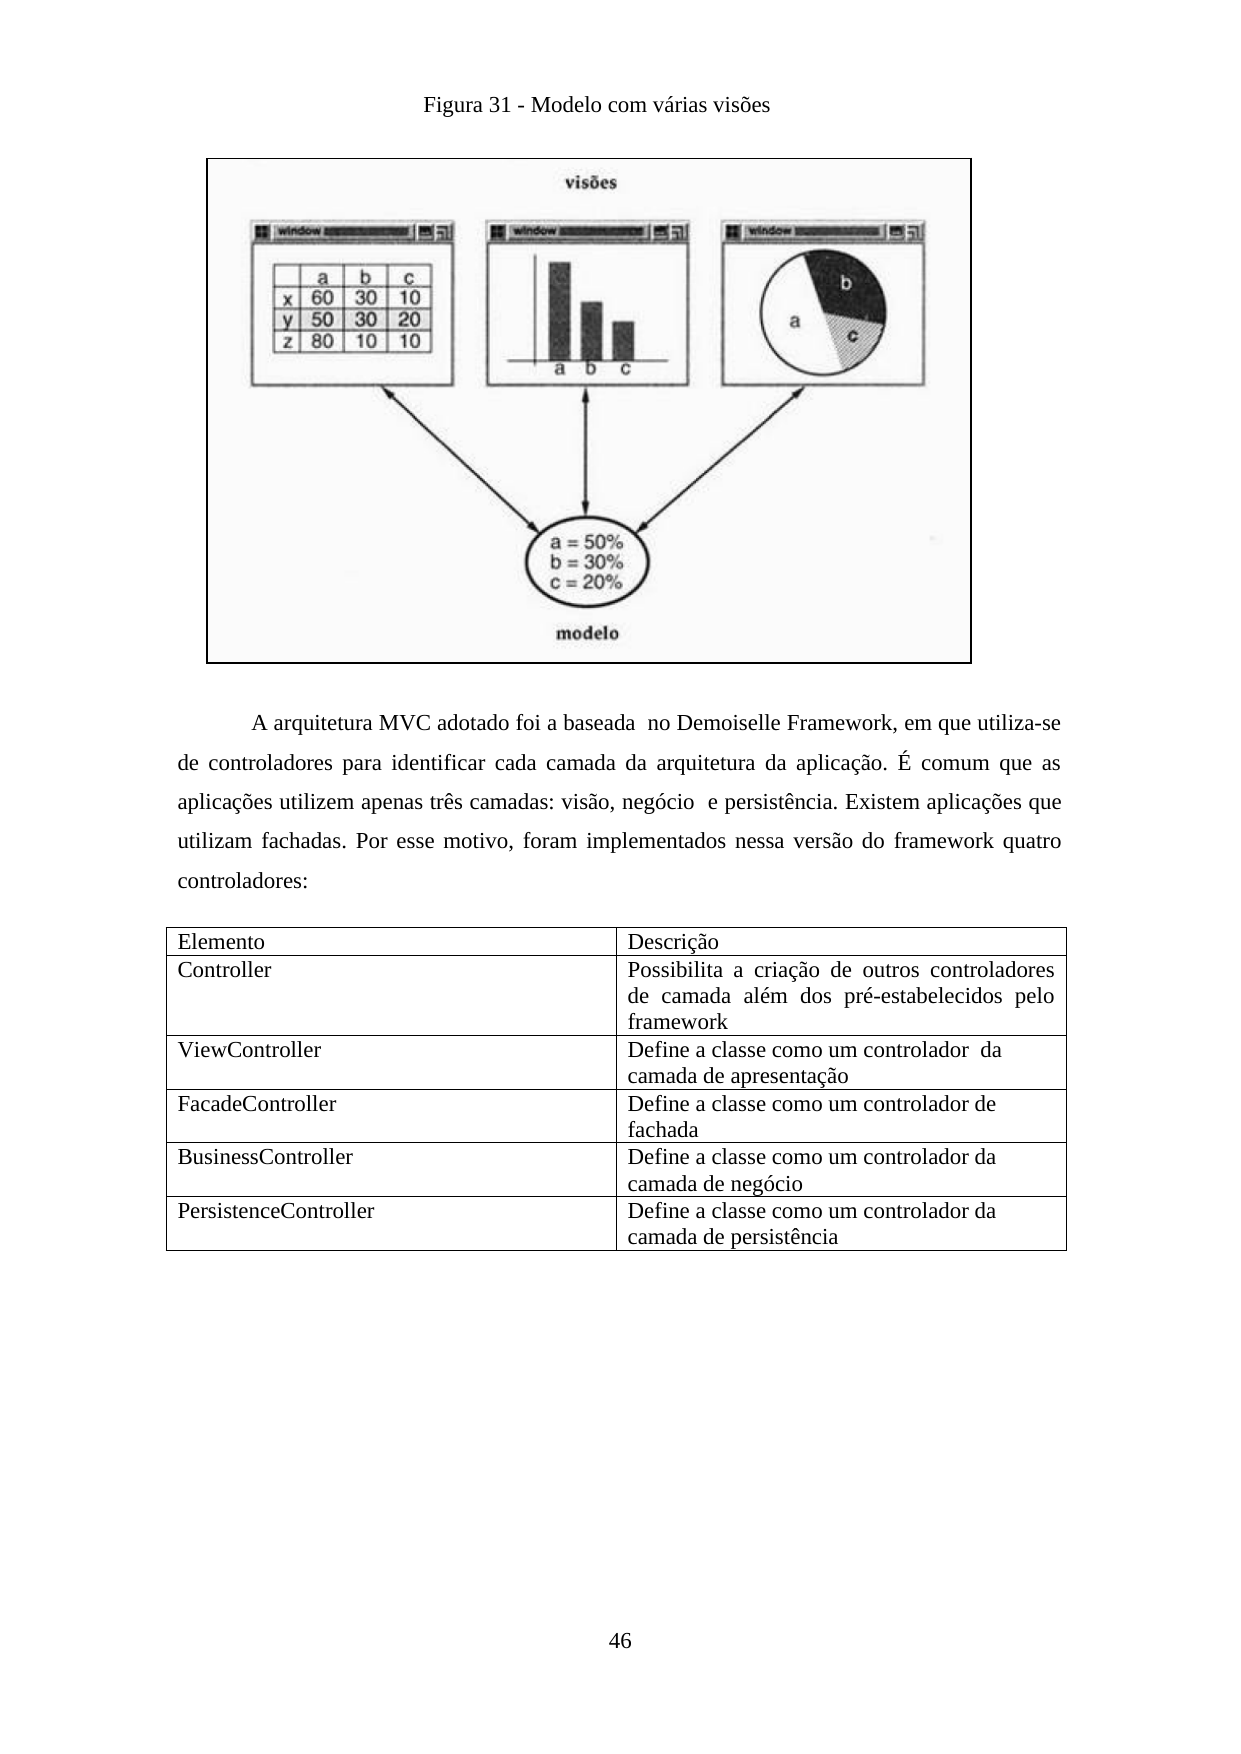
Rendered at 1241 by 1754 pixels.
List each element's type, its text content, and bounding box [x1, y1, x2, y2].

table_cell Define a classe como um controlador de fachada [617, 1090, 1066, 1142]
table_cell FacadeController [167, 1090, 616, 1142]
table_cell ViewController [167, 1036, 616, 1088]
table_cell Define a classe como um controlador da camada de negócio [617, 1143, 1066, 1196]
table_cell BusinessController [167, 1143, 616, 1196]
table_cell Possibilita a criação de outros controladores de camada além dos pré-estabelecidos pelo framework [617, 956, 1066, 1035]
table_cell Define a classe como um controlador da camada de persistência [617, 1197, 1066, 1250]
table_header Elemento [167, 928, 616, 955]
table_cell Define a classe como um controlador da camada de apresentação [617, 1036, 1066, 1088]
picture [208, 159, 970, 662]
text A arquitetura MVC adotado foi a baseada no Demoiselle Framework, em que utiliza-se de controladores para identificar cada camada da arquitetura da aplicação. É comum que as aplicações utilizem apenas três camadas: visão, negócio e persistência. Existem aplicações que utilizam fachadas. Por esse motivo, foram implementados nessa versão do framework quatro controladores: [177, 709, 1063, 893]
table_header Descrição [617, 928, 1066, 955]
table_cell Controller [167, 956, 616, 1035]
table_cell PersistenceController [167, 1197, 616, 1250]
